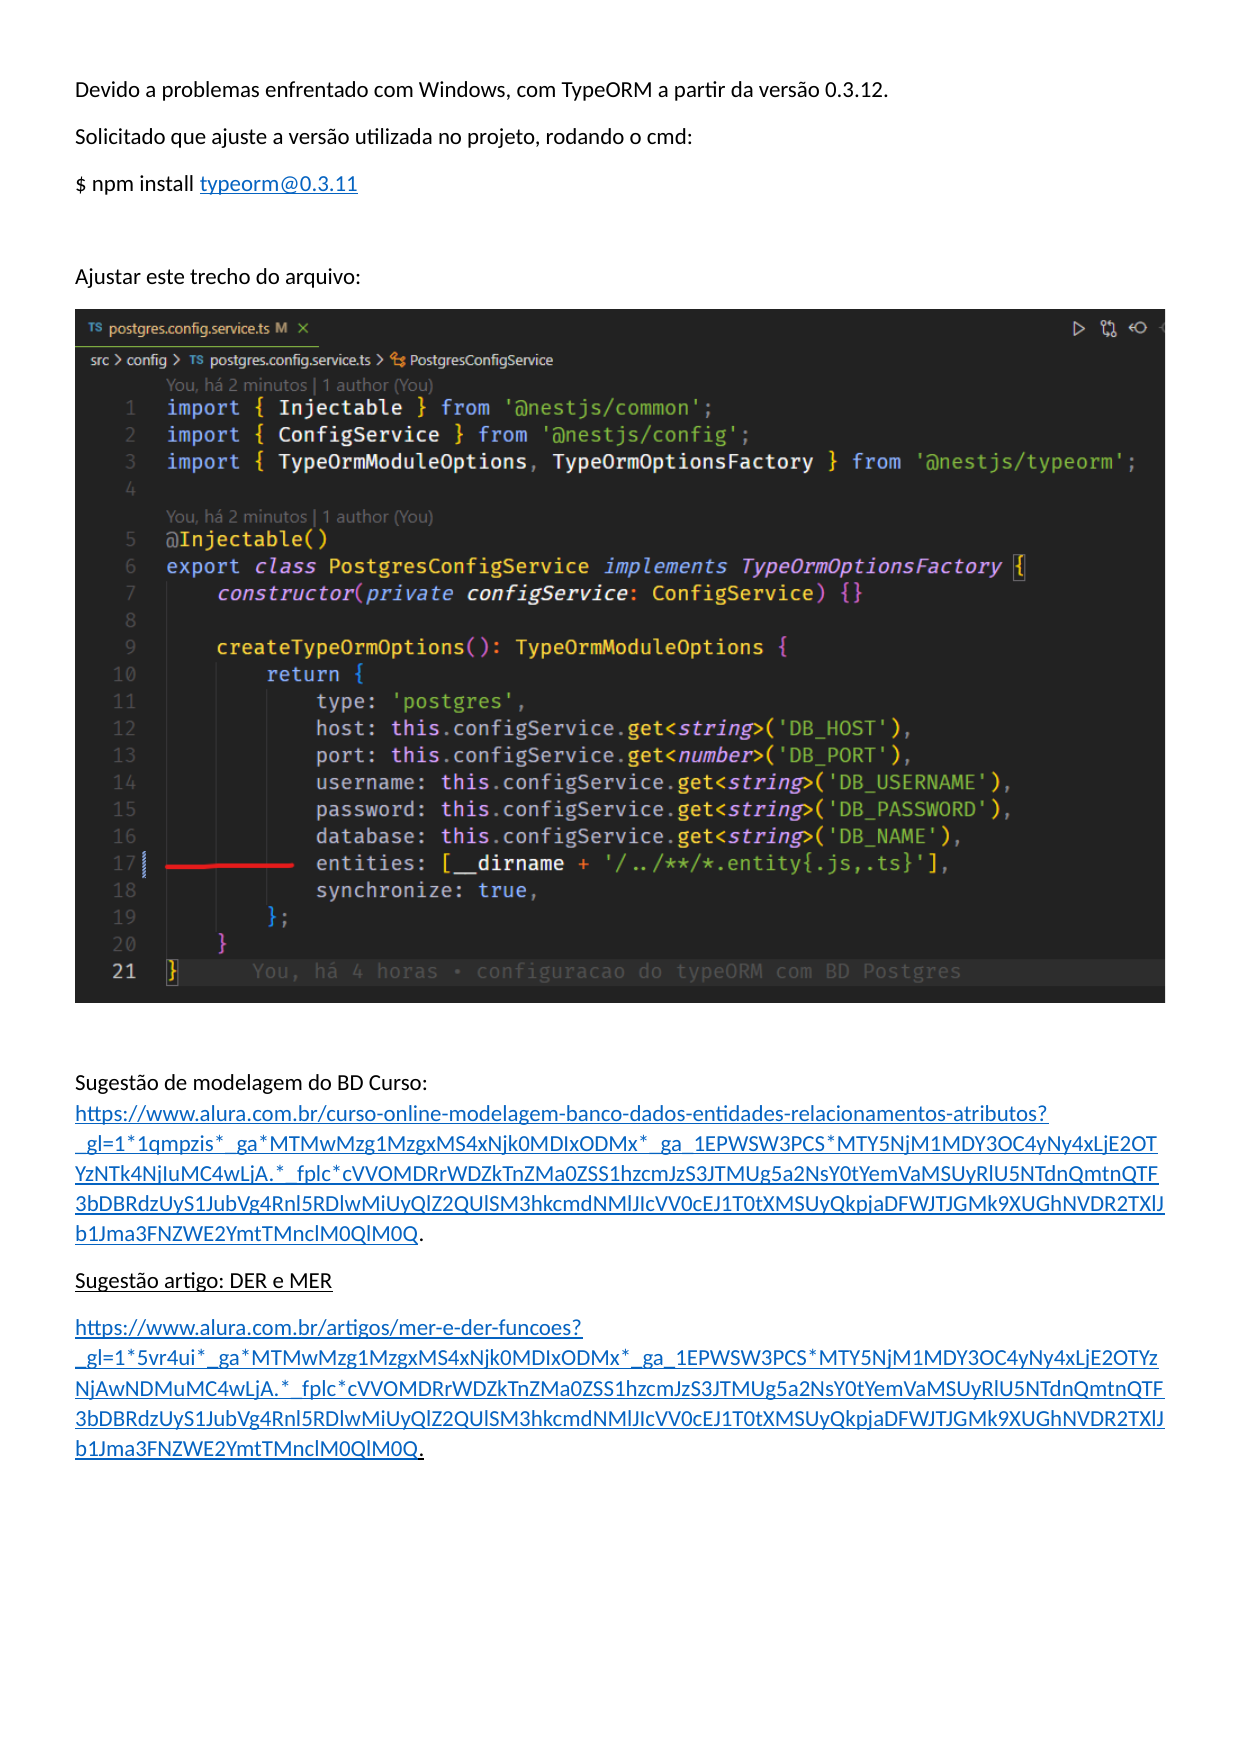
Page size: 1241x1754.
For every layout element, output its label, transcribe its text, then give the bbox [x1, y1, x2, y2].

text https://www.alura.com.br/artigos/mer-e-der-funcoes?_gl=1*5vr4ui*_ga*MTMwMzg1MzgxMS4xNjk0MDIxODMx*_ga_1EPWSW3PCS*MTY5NjM1MDY3OC4yNy4xLjE2OTYzNjAwNDMuMC4wLjA.*_fplc*cVVOMDRrWDZkTnZMa0ZSS1hzcmJzS3JTMUg5a2NsY0tYemVaMSUyRlU5NTdnQmtnQTF3bDBRdzUyS1JubVg4Rnl5RDlwMiUyQlZ2QUlSM3hkcmdNMlJIcVV0cEJ1T0tXMSUyQkpjaDFWJTJGMk9XUGhNVDR2TXlJb1Jma3FNZWE2YmtTMnclM0QlM0Q. [75, 1399, 1165, 1428]
text Ajustar este trecho do arquivo: [75, 262, 1165, 291]
text Sugestão de modelagem do BD Curso: https://www.alura.com.br/curso-online-modelagem-banco-dados-entidades-relacionamentos-atributos?_gl=1*1qmpzis*_ga*MTMwMzg1MzgxMS4xNjk0MDIxODMx*_ga_1EPWSW3PCS*MTY5NjM1MDY3OC4yNy4xLjE2OTYzNTk4NjIuMC4wLjA.*_fplc*cVVOMDRrWDZkTnZMa0ZSS1hzcmJzS3JTMUg5a2NsY0tYemVaMSUyRlU5NTdnQmtnQTF3bDBRdzUyS1JubVg4Rnl5RDlwMiUyQlZ2QUlSM3hkcmdNMlJIcVV0cEJ1T0tXMSUyQkpjaDFWJTJGMk9XUGhNVDR2TXlJb1Jma3FNZWE2YmtTMnclM0QlM0Q. [75, 1215, 1165, 1248]
text Devido a problemas enfrentado com Windows, com TypeORM a partir da versão 0.3.12. [75, 75, 1165, 103]
picture [75, 309, 1166, 1003]
text Sugestão artigo: DER e MER [75, 1266, 1165, 1294]
text https://www.alura.com.br/artigos/mer-e-der-funcoes?_gl=1*5vr4ui*_ga*MTMwMzg1MzgxMS4xNjk0MDIxODMx*_ga_1EPWSW3PCS*MTY5NjM1MDY3OC4yNy4xLjE2OTYzNjAwNDMuMC4wLjA.*_fplc*cVVOMDRrWDZkTnZMa0ZSS1hzcmJzS3JTMUg5a2NsY0tYemVaMSUyRlU5NTdnQmtnQTF3bDBRdzUyS1JubVg4Rnl5RDlwMiUyQlZ2QUlSM3hkcmdNMlJIcVV0cEJ1T0tXMSUyQkpjaDFWJTJGMk9XUGhNVDR2TXlJb1Jma3FNZWE2YmtTMnclM0QlM0Q. [75, 1313, 1165, 1398]
text Solicitado que ajuste a versão utilizada no projeto, rodando o cmd: [75, 122, 1165, 150]
text $ npm install typeorm@0.3.11 [75, 169, 1165, 197]
text https://www.alura.com.br/artigos/mer-e-der-funcoes?_gl=1*5vr4ui*_ga*MTMwMzg1MzgxMS4xNjk0MDIxODMx*_ga_1EPWSW3PCS*MTY5NjM1MDY3OC4yNy4xLjE2OTYzNjAwNDMuMC4wLjA.*_fplc*cVVOMDRrWDZkTnZMa0ZSS1hzcmJzS3JTMUg5a2NsY0tYemVaMSUyRlU5NTdnQmtnQTF3bDBRdzUyS1JubVg4Rnl5RDlwMiUyQlZ2QUlSM3hkcmdNMlJIcVV0cEJ1T0tXMSUyQkpjaDFWJTJGMk9XUGhNVDR2TXlJb1Jma3FNZWE2YmtTMnclM0QlM0Q. [75, 1429, 1165, 1462]
text Sugestão de modelagem do BD Curso: https://www.alura.com.br/curso-online-modelagem-banco-dados-entidades-relacionamentos-atributos?_gl=1*1qmpzis*_ga*MTMwMzg1MzgxMS4xNjk0MDIxODMx*_ga_1EPWSW3PCS*MTY5NjM1MDY3OC4yNy4xLjE2OTYzNTk4NjIuMC4wLjA.*_fplc*cVVOMDRrWDZkTnZMa0ZSS1hzcmJzS3JTMUg5a2NsY0tYemVaMSUyRlU5NTdnQmtnQTF3bDBRdzUyS1JubVg4Rnl5RDlwMiUyQlZ2QUlSM3hkcmdNMlJIcVV0cEJ1T0tXMSUyQkpjaDFWJTJGMk9XUGhNVDR2TXlJb1Jma3FNZWE2YmtTMnclM0QlM0Q. [75, 1068, 1165, 1213]
